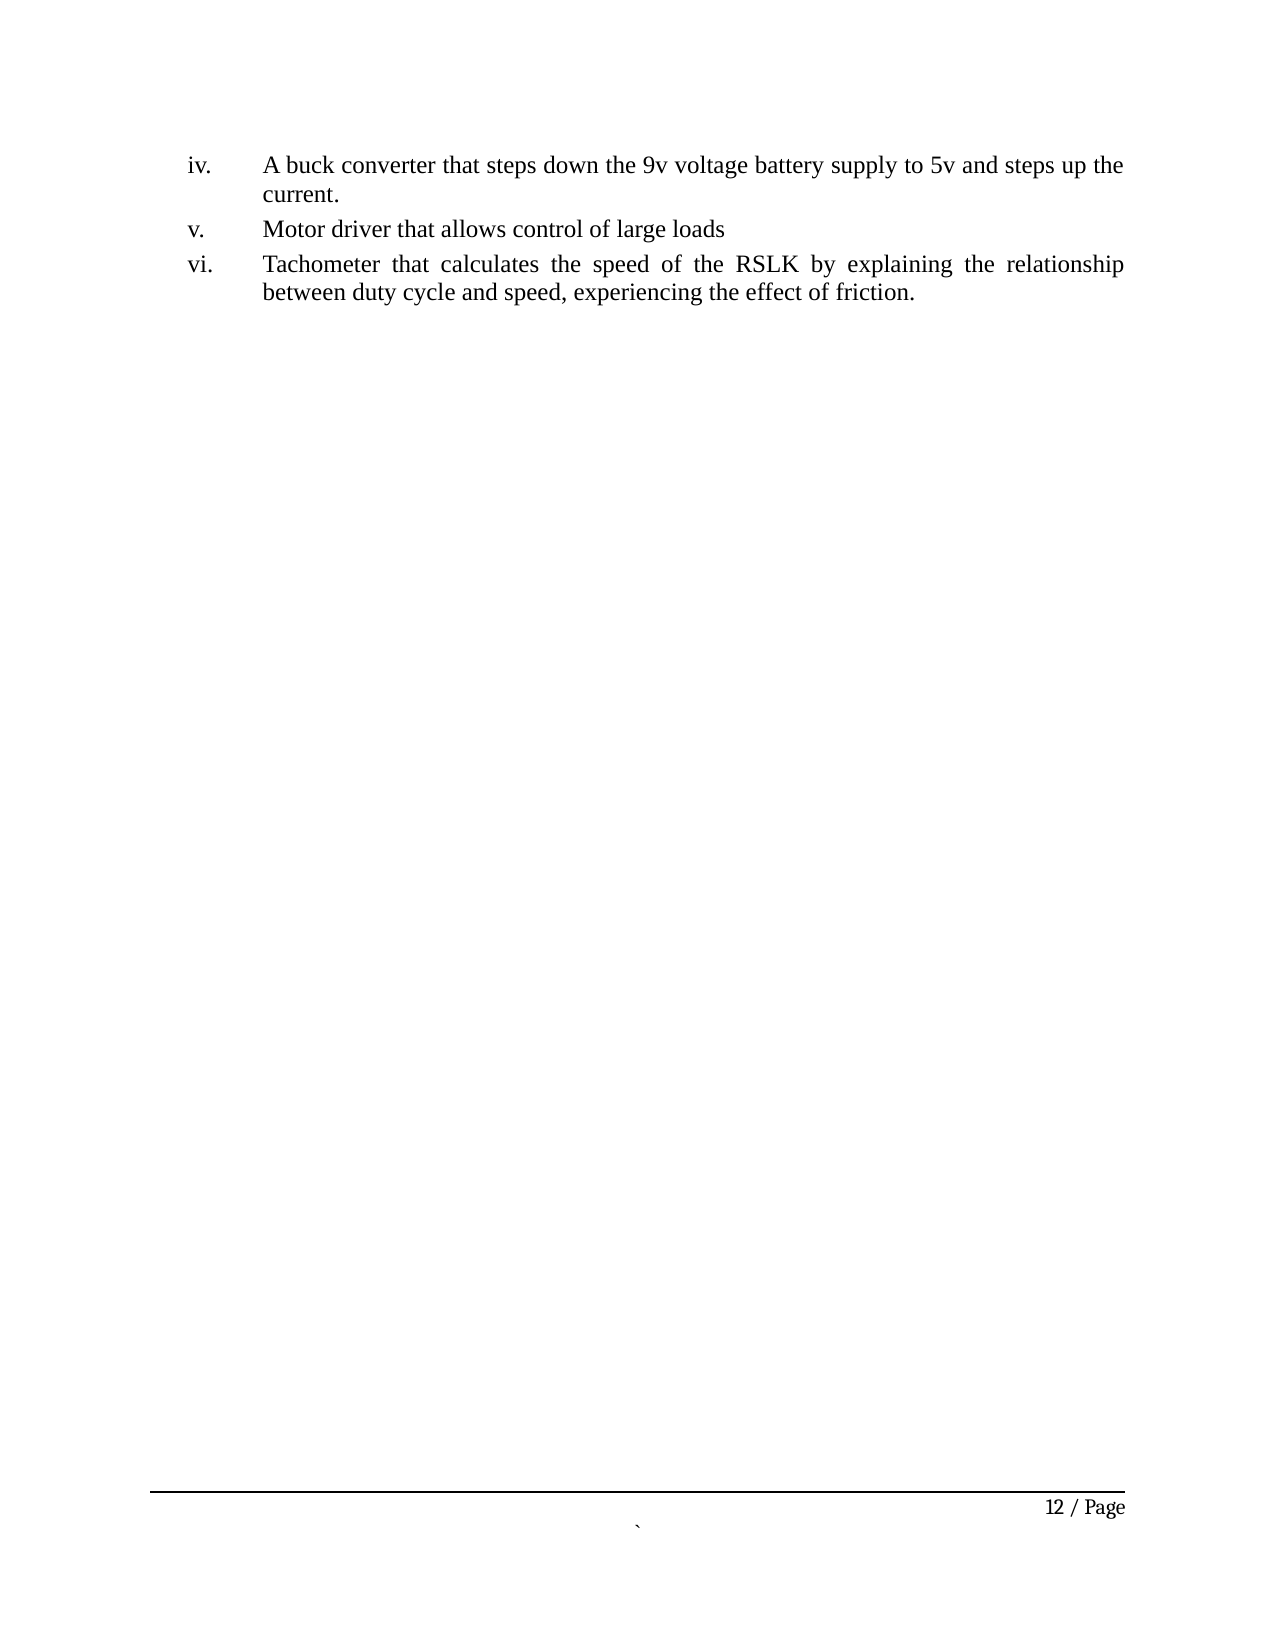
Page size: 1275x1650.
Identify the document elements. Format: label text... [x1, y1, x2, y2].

list Motor driver that allows control of large loads [187, 214, 1125, 242]
list A buck converter that steps down the 9v voltage battery supply to 5v and steps up the current. [187, 150, 1125, 207]
list Tachometer that calculates the speed of the RSLK by explaining the relationship between duty cycle and speed, experiencing the effect of friction. [187, 249, 1125, 306]
